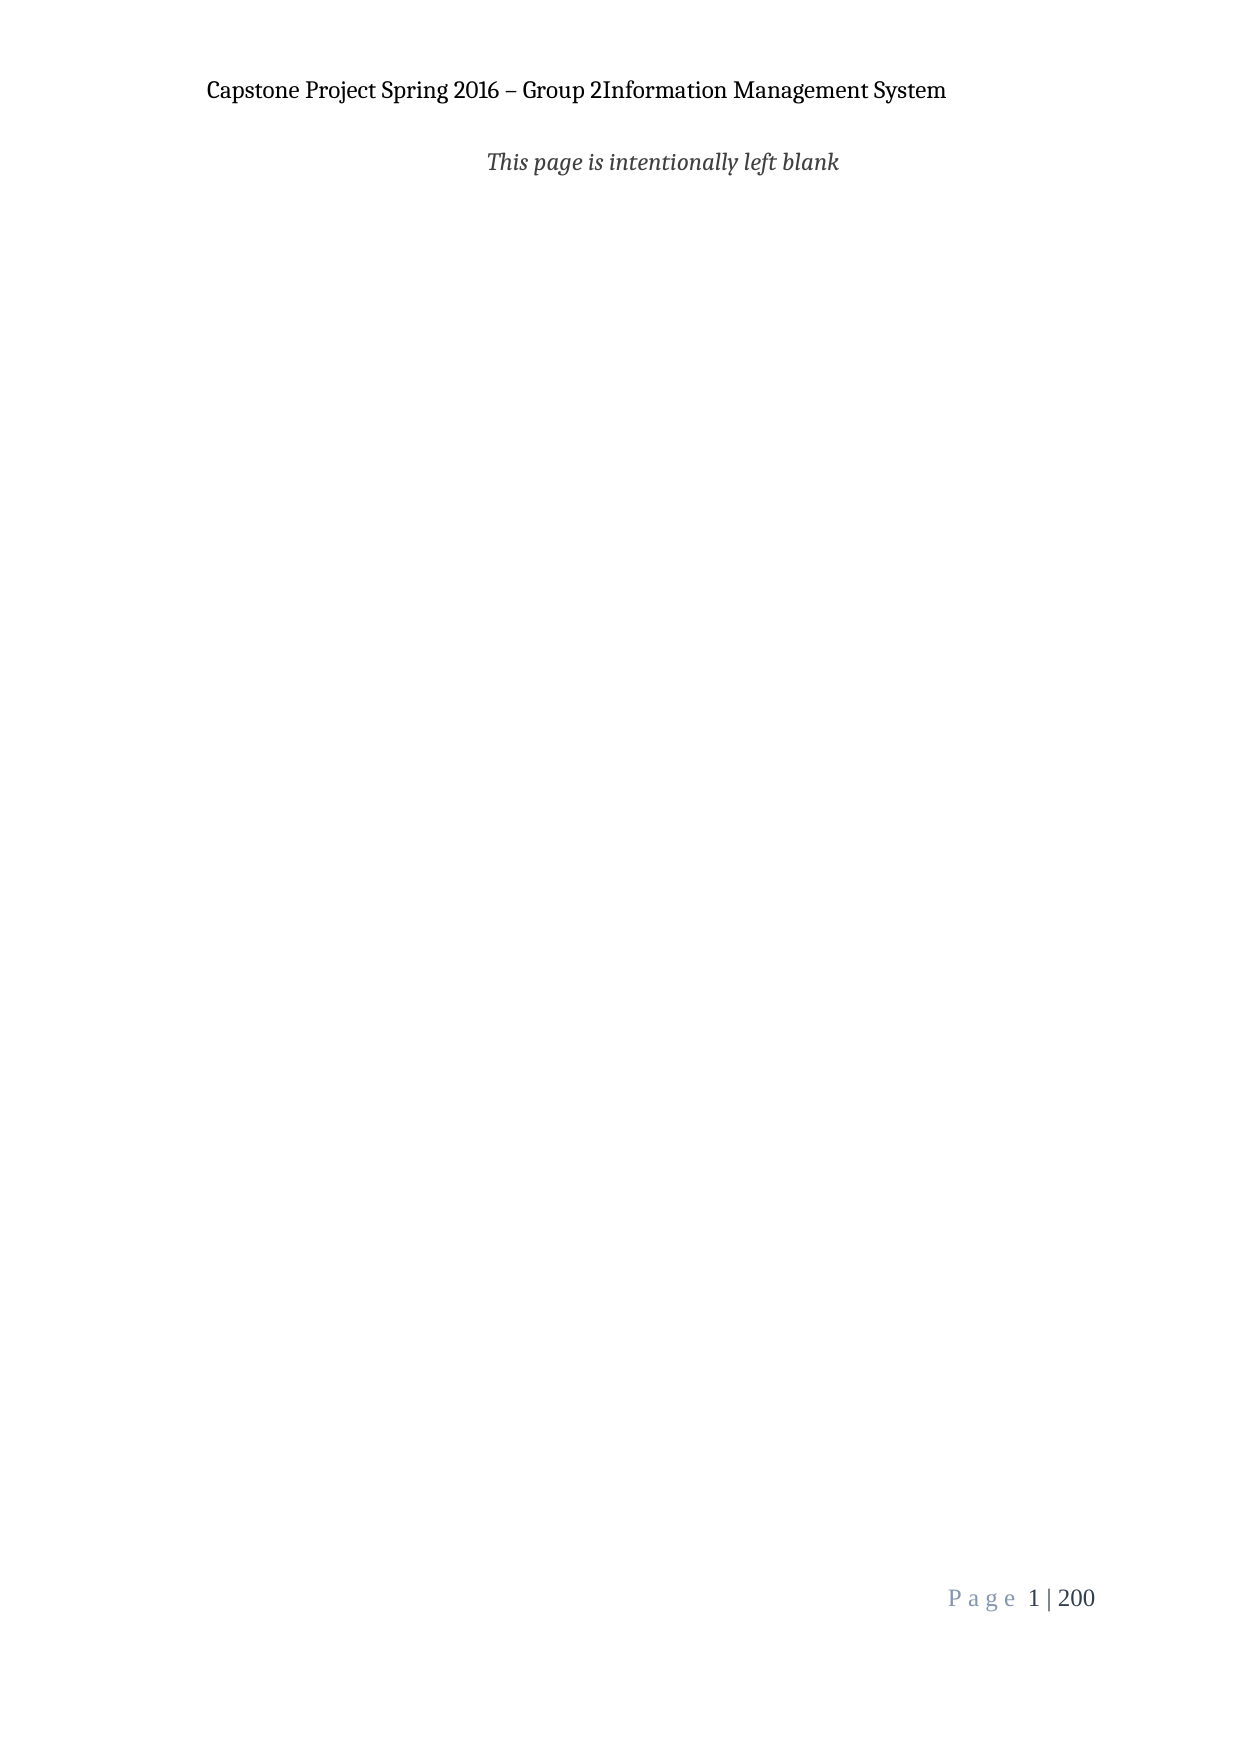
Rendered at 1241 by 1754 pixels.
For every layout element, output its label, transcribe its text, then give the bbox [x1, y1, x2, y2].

text This page is intentionally left blank [207, 148, 1122, 176]
